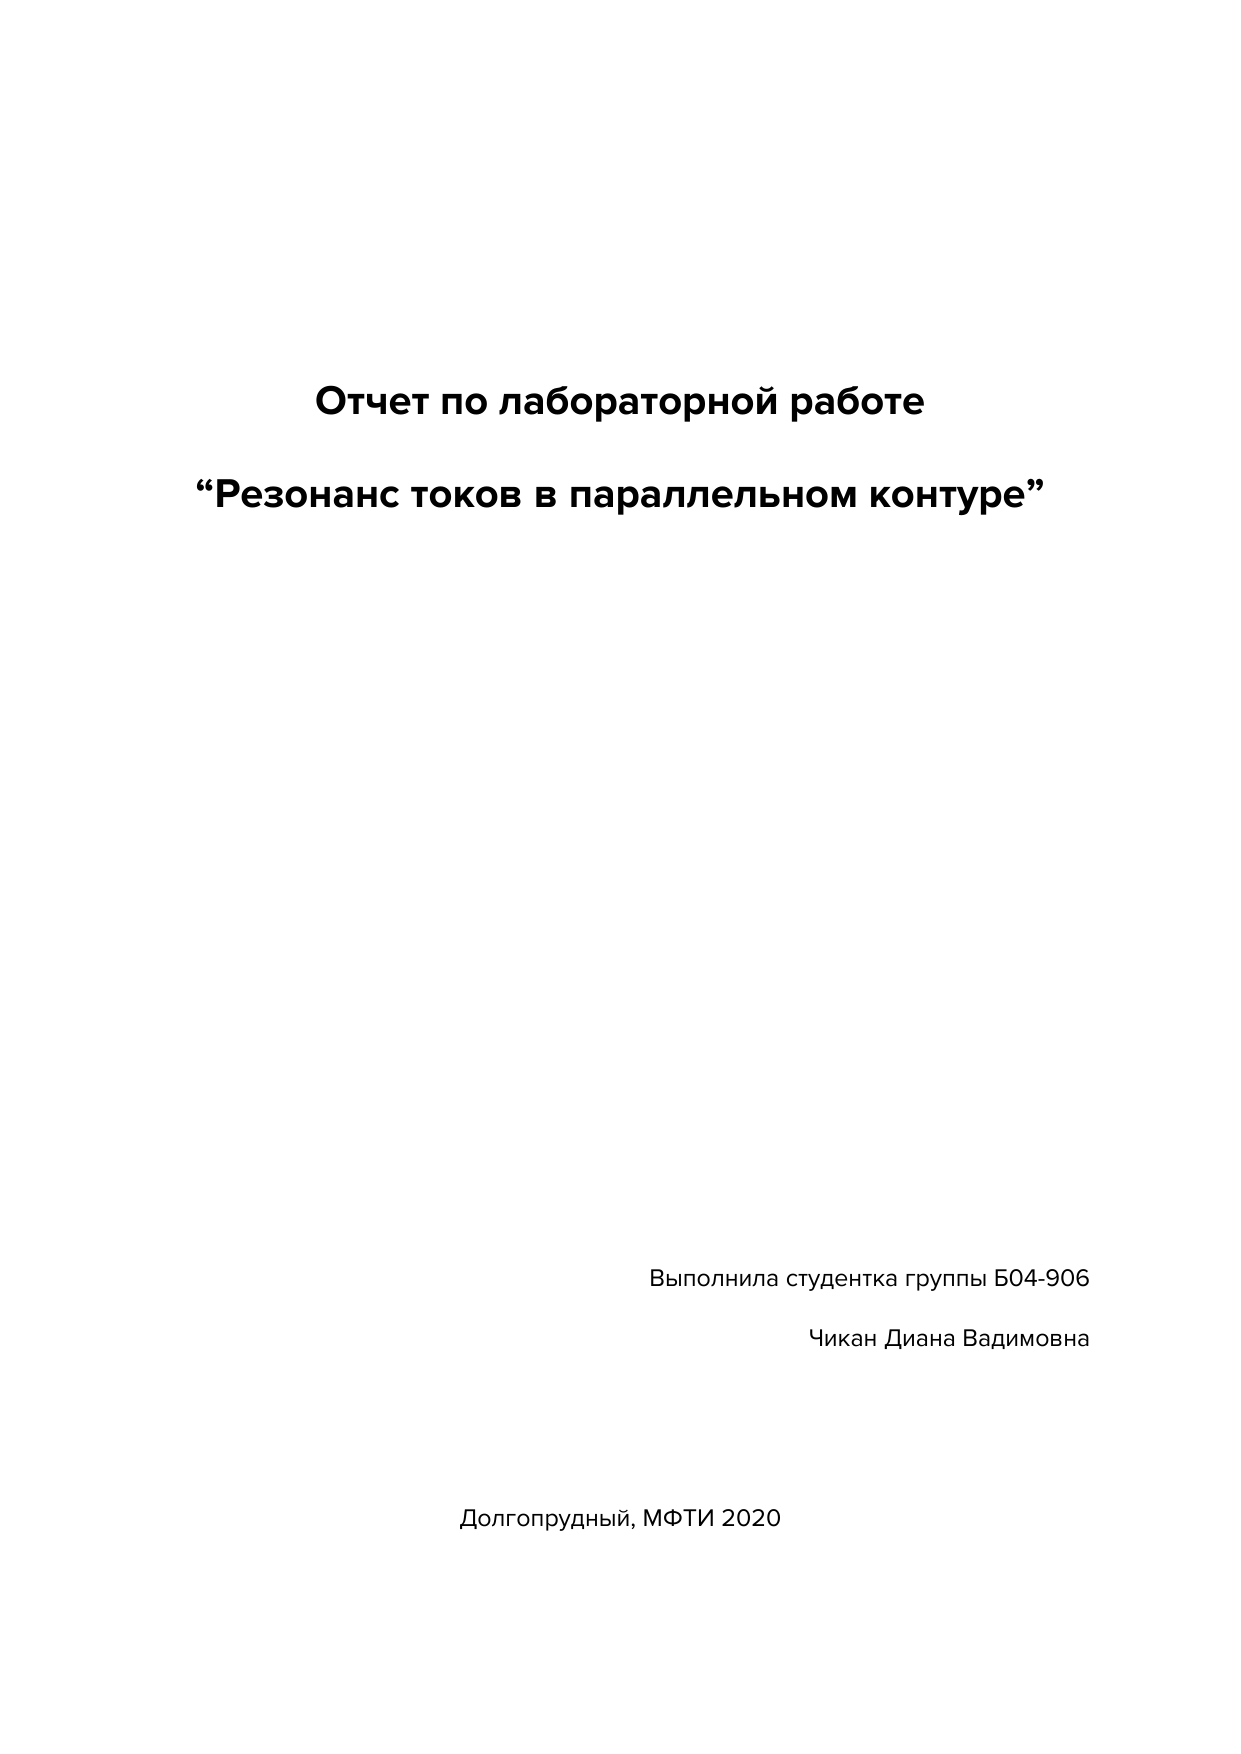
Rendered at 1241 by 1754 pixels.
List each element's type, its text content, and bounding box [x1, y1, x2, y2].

text Долгопрудный, МФТИ 2020 [150, 1503, 1090, 1533]
subtitle “Резонанс токов в параллельном контуре” [150, 469, 1090, 519]
text Выполнила студентка группы Б04-906 [150, 1263, 1090, 1294]
subtitle Отчет по лабораторной работе [150, 376, 1090, 427]
text Чикан Диана Вадимовна [150, 1323, 1090, 1354]
